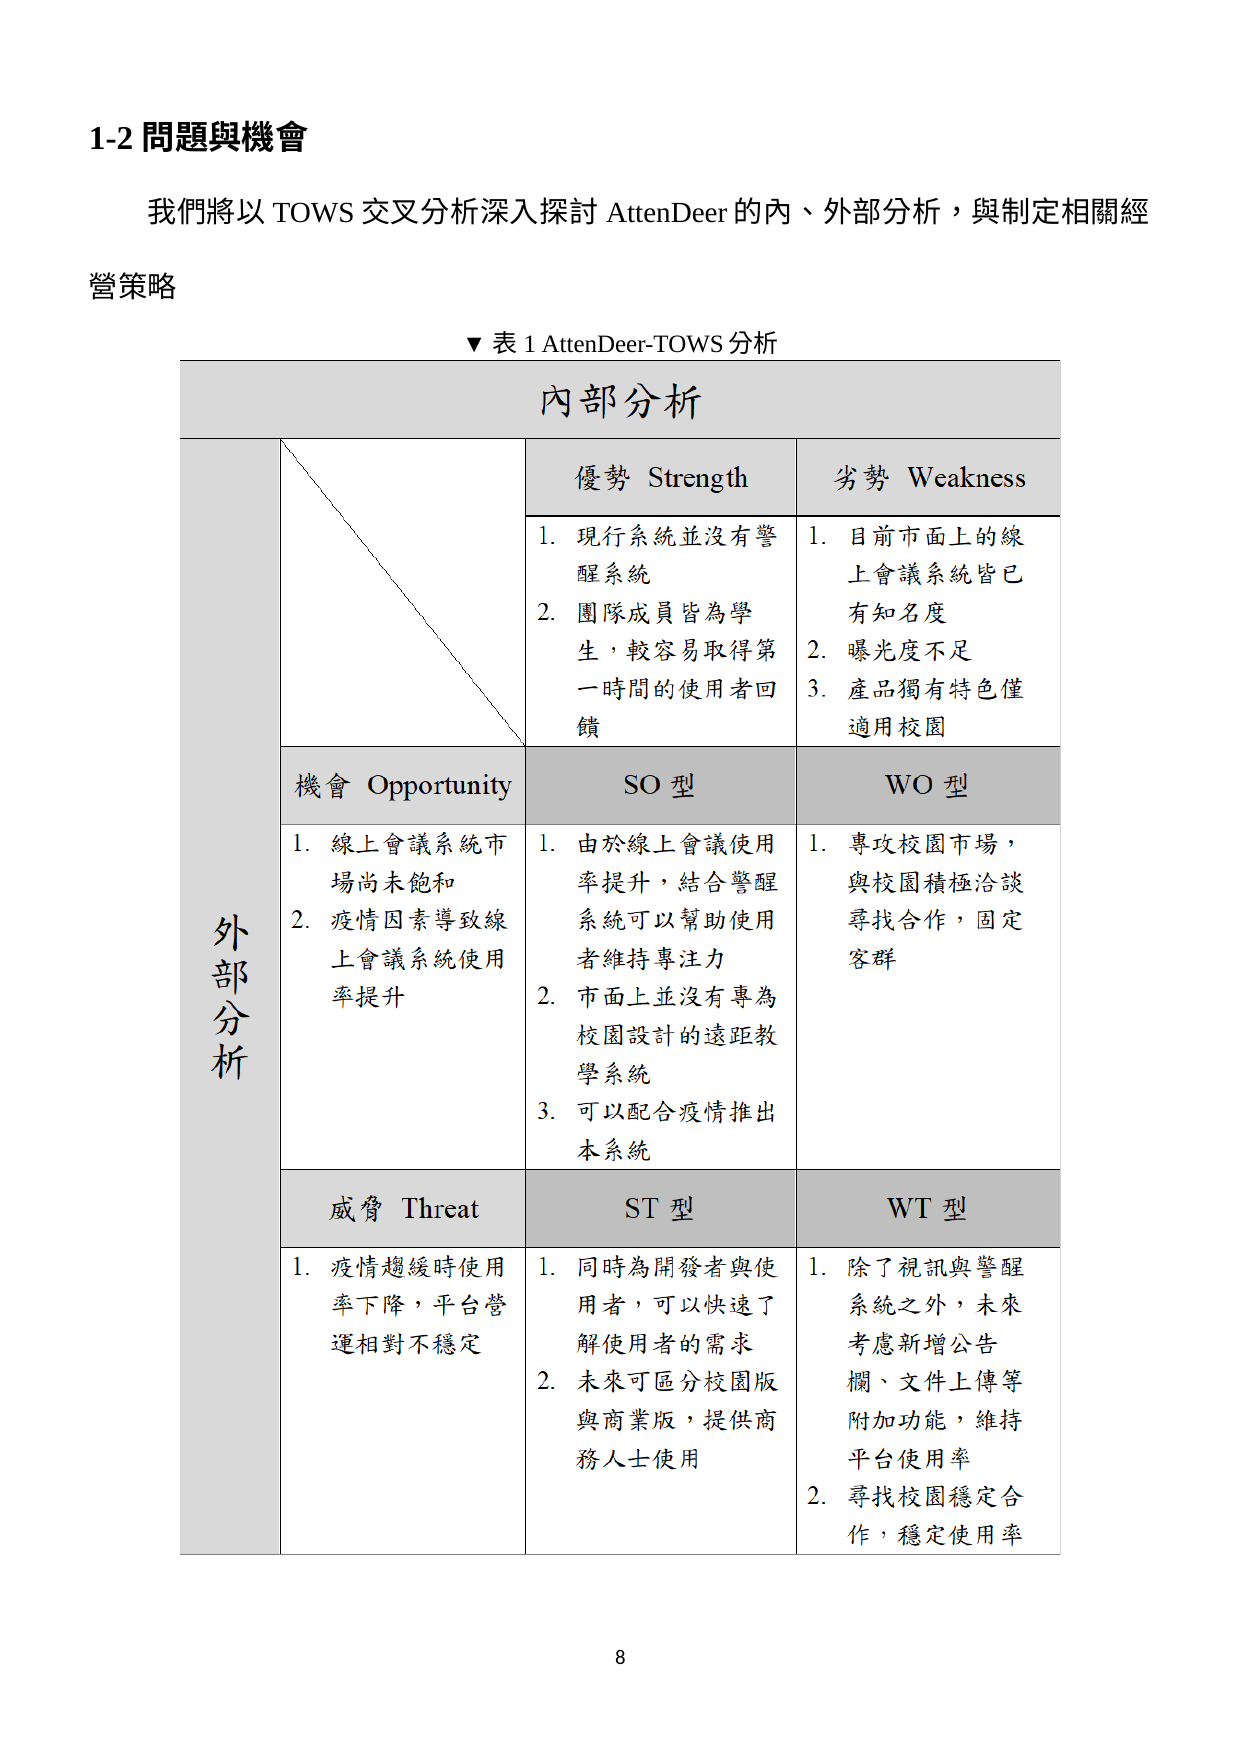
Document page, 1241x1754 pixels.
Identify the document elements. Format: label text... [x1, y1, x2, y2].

text 我們將以TOWS交叉分析深入探討AttenDeer的內、外部分析，與制定相關經營策略 [89, 173, 1152, 323]
picture [180, 360, 1061, 1555]
text ▼ 表 1 AttenDeer-TOWS分析 [89, 323, 1152, 360]
text 1-2 問題與機會 [89, 98, 1152, 173]
